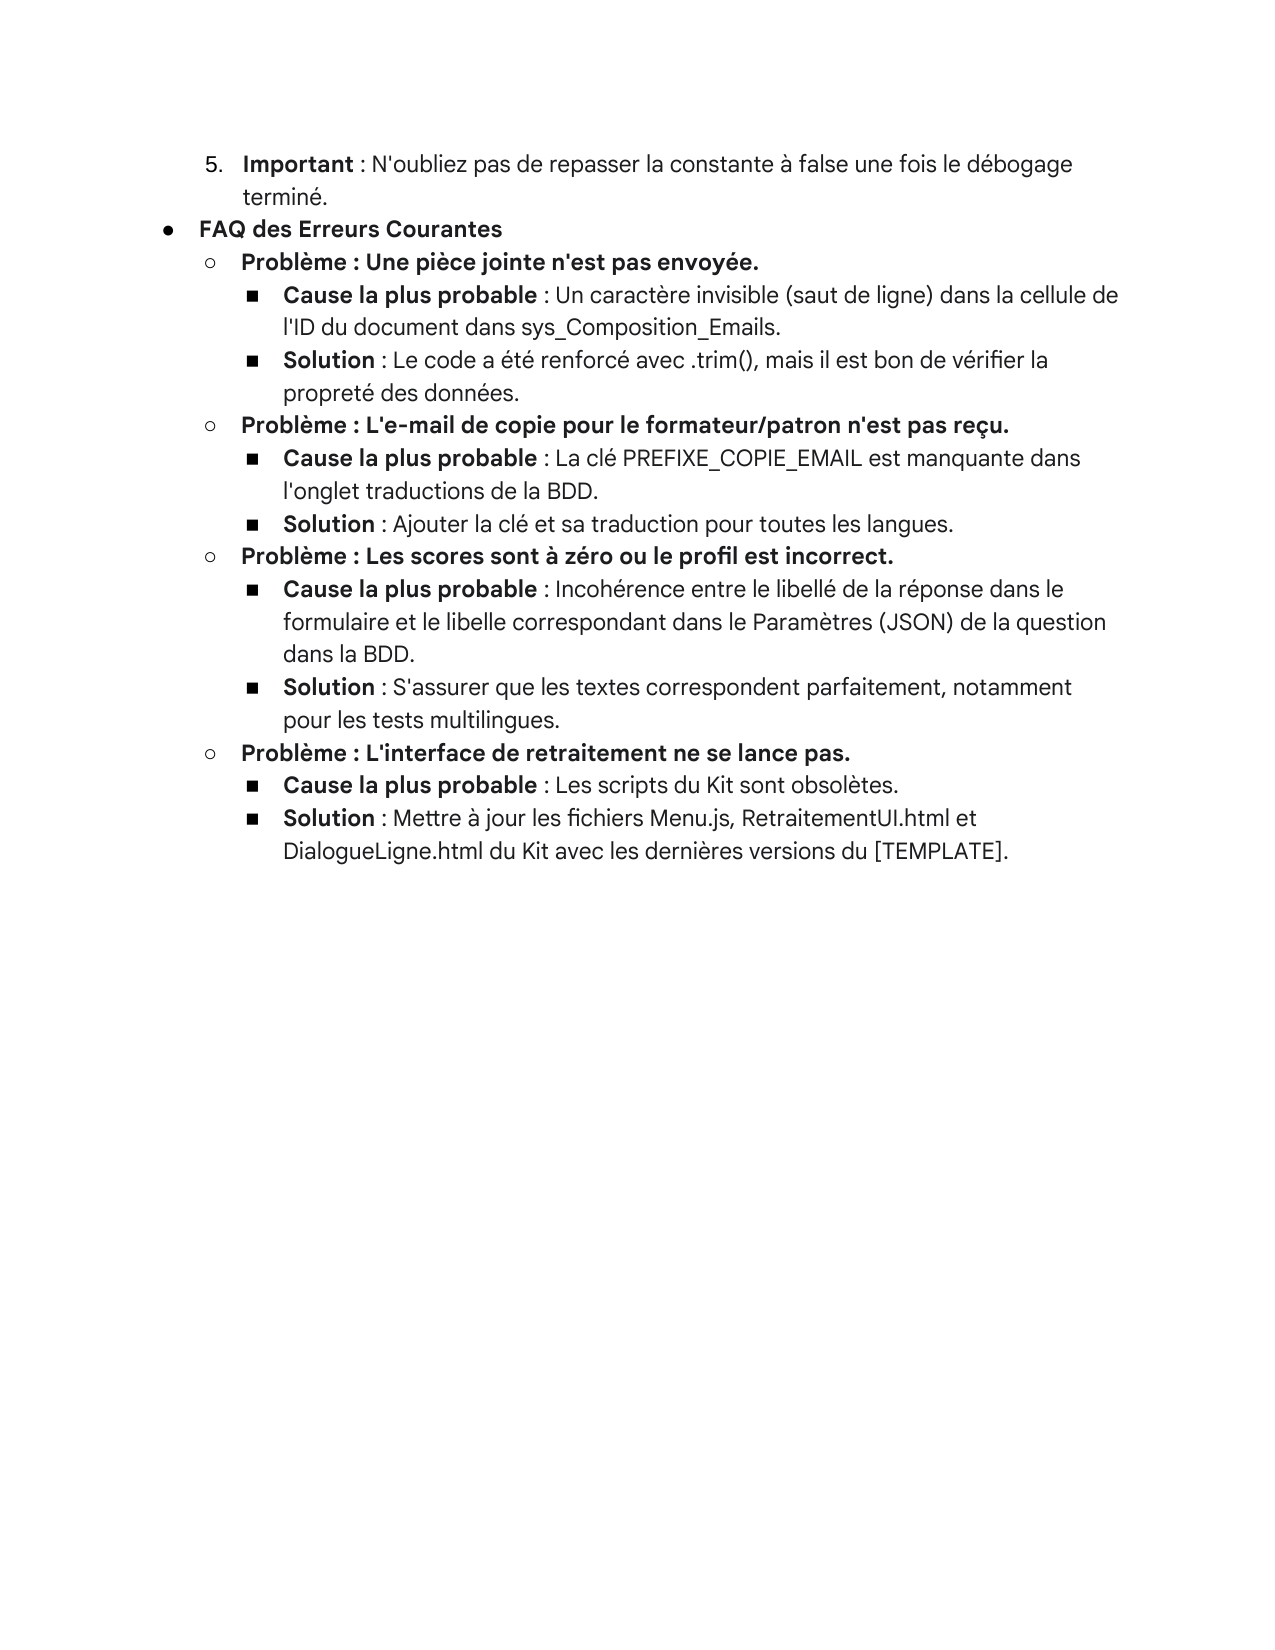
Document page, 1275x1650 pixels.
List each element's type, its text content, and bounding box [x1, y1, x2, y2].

list FAQ des Erreurs Courantes [161, 215, 1125, 244]
list Problème : Une pièce jointe n'est pas envoyée. [203, 248, 1125, 277]
list Cause la plus probable : La clé PREFIXE_COPIE_EMAIL est manquante dans l'onglet traductions de la BDD. [245, 444, 1125, 506]
list Solution : Le code a été renforcé avec .trim(), mais il est bon de vérifier la propreté des données. [245, 346, 1125, 408]
list Solution : Ajouter la clé et sa traduction pour toutes les langues. [245, 510, 1125, 538]
list Solution : S'assurer que les textes correspondent parfaitement, notamment pour les tests multilingues. [245, 673, 1125, 735]
list Cause la plus probable : Les scripts du Kit sont obsolètes. [245, 771, 1125, 800]
list Problème : Les scores sont à zéro ou le profil est incorrect. [203, 542, 1125, 571]
list Problème : L'e-mail de copie pour le formateur/patron n'est pas reçu. [203, 412, 1125, 440]
list Cause la plus probable : Un caractère invisible (saut de ligne) dans la cellule de l'ID du document dans sys_Composition_Emails. [245, 281, 1125, 342]
list Solution : Mettre à jour les fichiers Menu.js, RetraitementUI.html et DialogueLigne.html du Kit avec les dernières versions du [TEMPLATE]. [245, 804, 1125, 866]
list Cause la plus probable : Incohérence entre le libellé de la réponse dans le formulaire et le libelle correspondant dans le Paramètres (JSON) de la question dans la BDD. [245, 575, 1125, 669]
list Problème : L'interface de retraitement ne se lance pas. [203, 739, 1125, 767]
list Important : N'oubliez pas de repasser la constante à false une fois le débogage terminé. [205, 150, 1125, 211]
